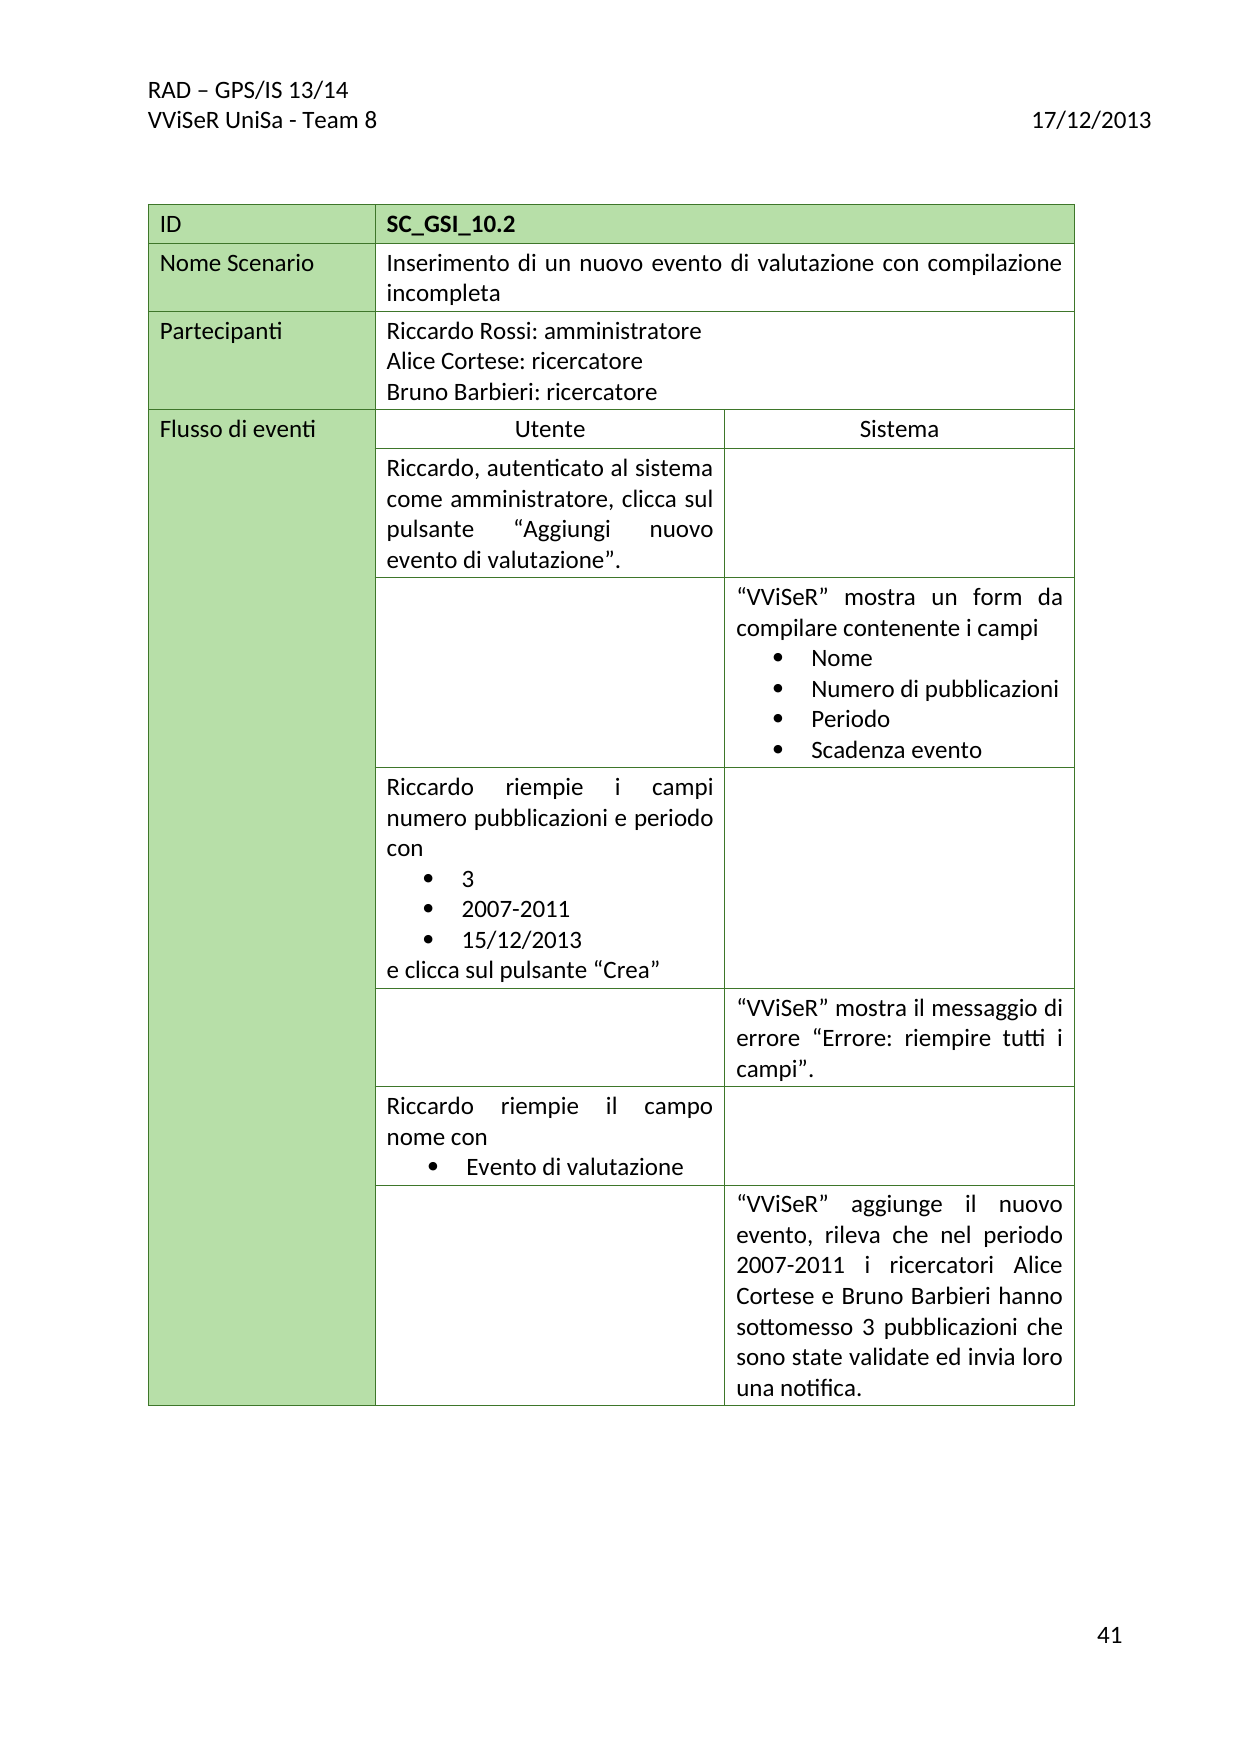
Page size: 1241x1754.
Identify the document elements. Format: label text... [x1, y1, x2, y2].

table_cell “VViSeR” mostra un form da compilare contenente i campi Nome Numero di pubblicazioni Periodo Scadenza evento [725, 578, 1074, 767]
table_cell Riccardo, autenticato al sistema come amministratore, clicca sul pulsante “Aggiungi nuovo evento di valutazione”. [376, 449, 724, 577]
table_cell [725, 449, 1074, 577]
table_cell [376, 989, 724, 1086]
table_cell Nome Scenario [149, 244, 375, 311]
table_cell Utente [376, 410, 724, 448]
table_cell [725, 768, 1074, 988]
table_header SC_GSI_10.2 [376, 205, 1074, 243]
table_cell Flusso di eventi [149, 410, 375, 1405]
table_cell [376, 1186, 724, 1405]
table_cell “VViSeR” mostra il messaggio di errore “Errore: riempire tutti i campi”. [725, 989, 1074, 1086]
table_cell Riccardo riempie i campi numero pubblicazioni e periodo con 3 2007-2011 15/12/2013 e clicca sul pulsante “Crea” [376, 768, 724, 988]
table_cell “VViSeR” aggiunge il nuovo evento, rileva che nel periodo 2007-2011 i ricercatori Alice Cortese e Bruno Barbieri hanno sottomesso 3 pubblicazioni che sono state validate ed invia loro una notifica. [725, 1186, 1074, 1405]
table_header ID [149, 205, 375, 243]
table_cell Inserimento di un nuovo evento di valutazione con compilazione incompleta [376, 244, 1074, 311]
table_cell [725, 1087, 1074, 1184]
table_cell [376, 578, 724, 767]
table_cell Riccardo riempie il campo nome con Evento di valutazione [376, 1087, 724, 1184]
table_cell Sistema [725, 410, 1074, 448]
table_cell Partecipanti [149, 312, 375, 409]
table_cell Riccardo Rossi: amministratore Alice Cortese: ricercatore Bruno Barbieri: ricercatore [376, 312, 1074, 409]
